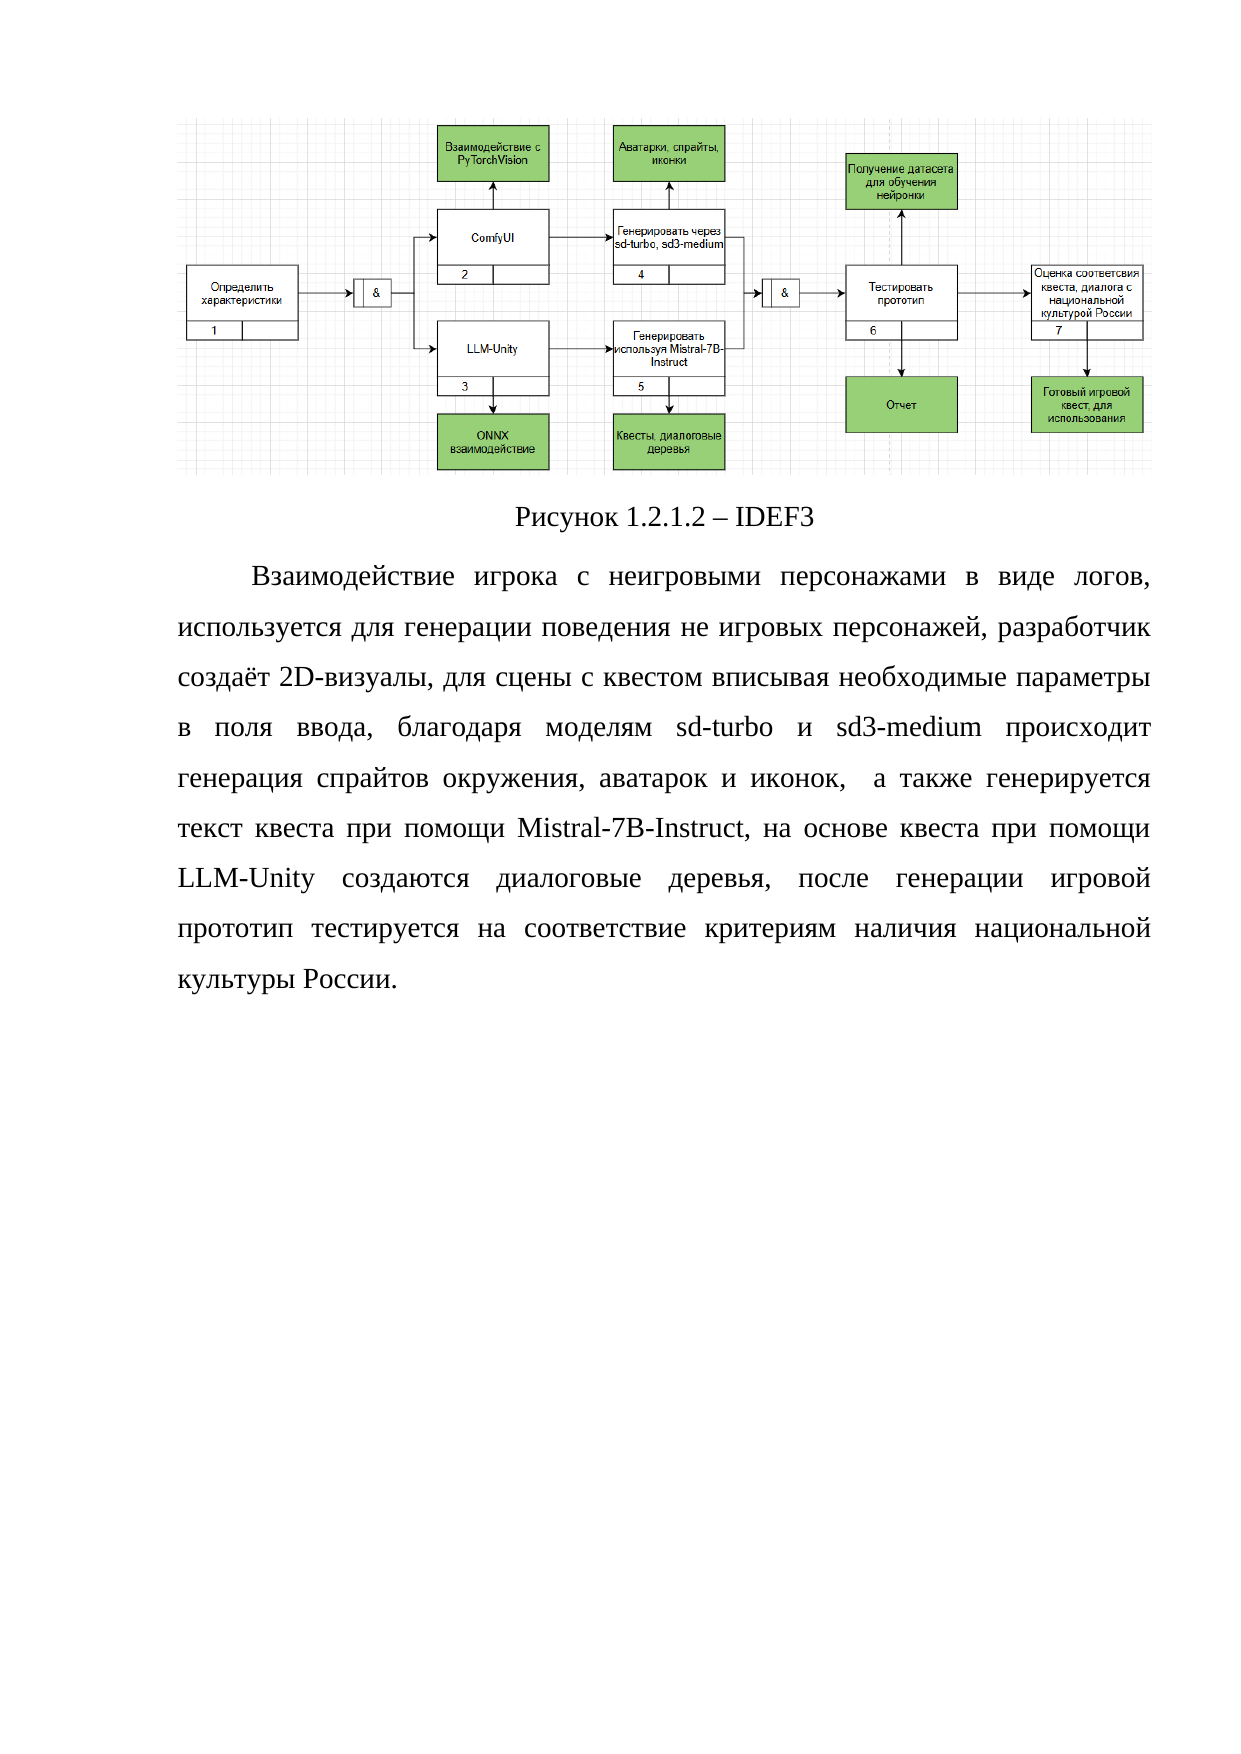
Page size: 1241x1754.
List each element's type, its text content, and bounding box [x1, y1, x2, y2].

text Рисунок 1.2.1.2 – IDEF3 [177, 499, 1152, 533]
text Взаимодействие игрока с неигровыми персонажами в виде логов, используется для генерации поведения не игровых персонажей, разработчик создаёт 2D-визуалы, для сцены с квестом вписывая необходимые параметры в поля ввода, благодаря моделям sd-turbo и sd3-medium происходит генерация спрайтов окружения, аватарок и иконок, а также генерируется текст квеста при помощи Mistral-7B-Instruct, на основе квеста при помощи LLM-Unity создаются диалоговые деревья, после генерации игровой прототип тестируется на соответствие критериям наличия национальной культуры России. [177, 558, 1152, 994]
picture [177, 118, 1152, 475]
